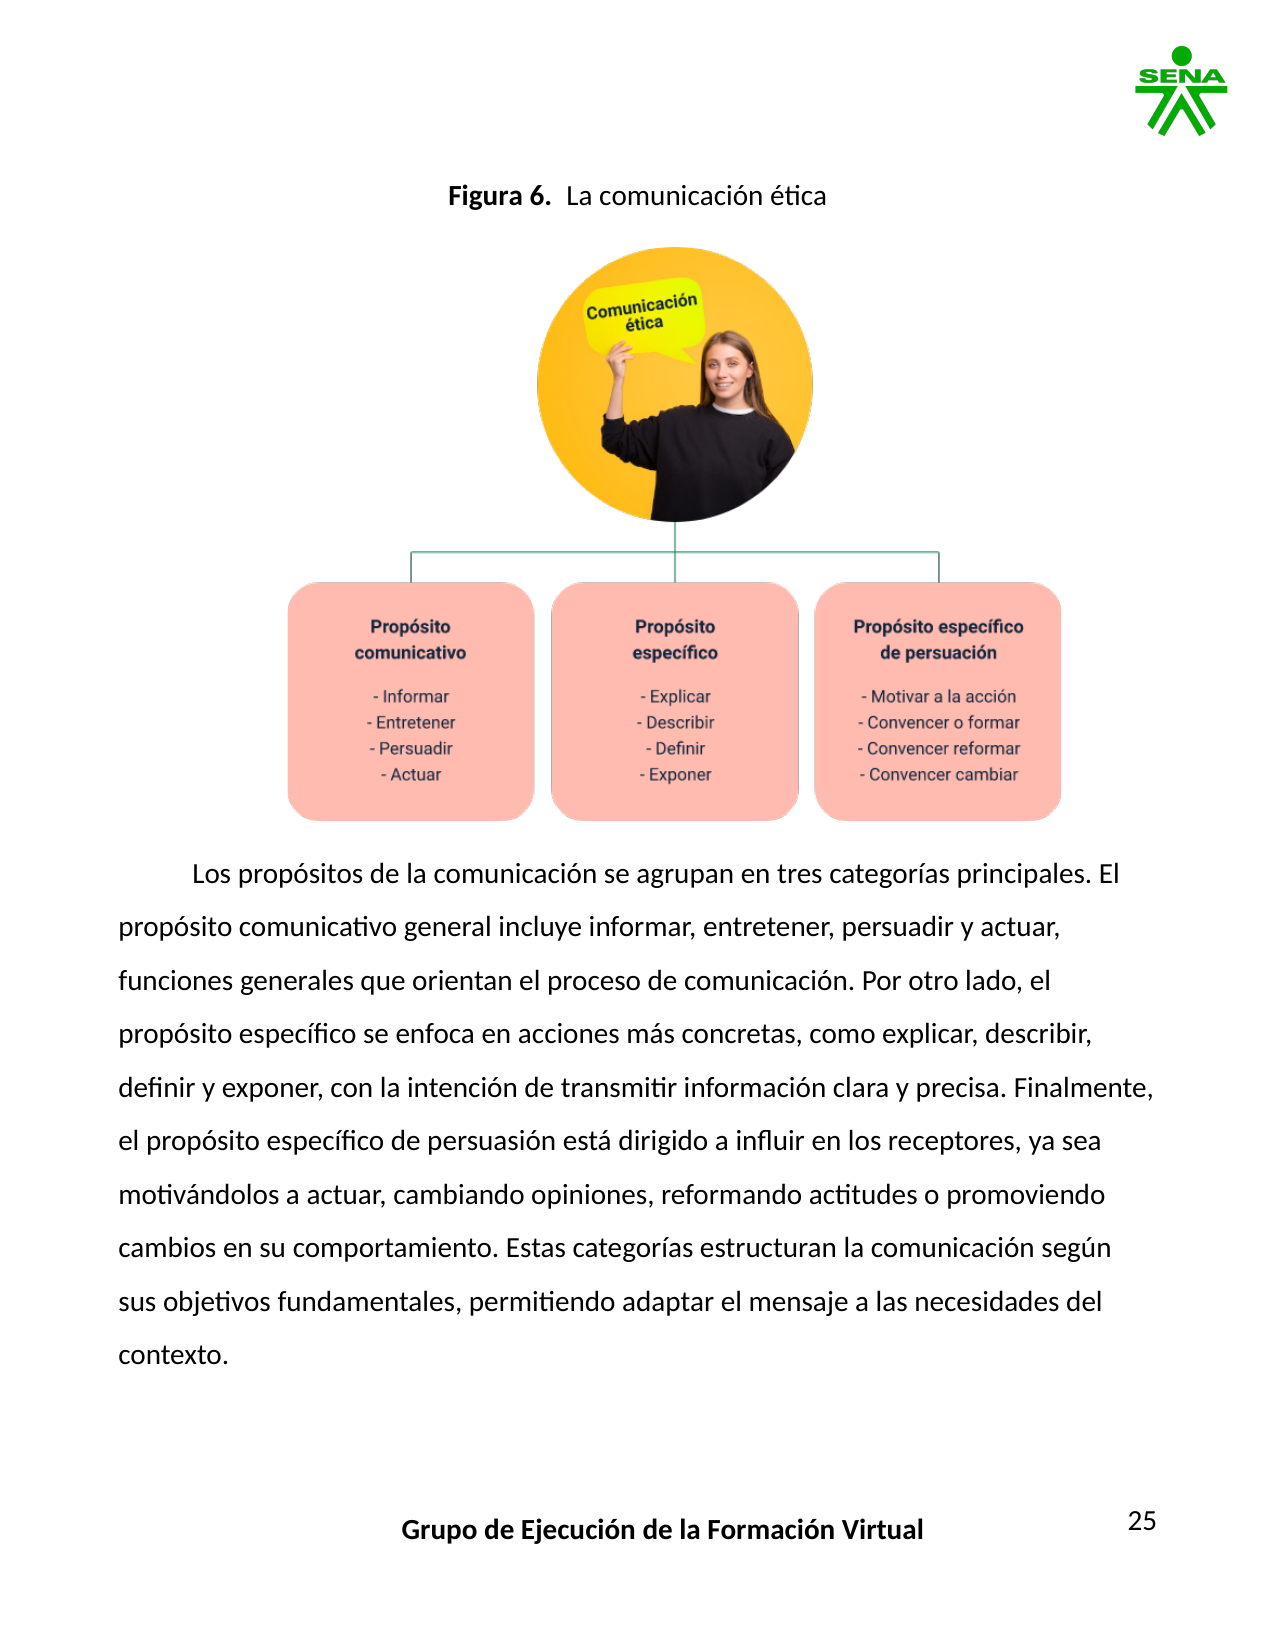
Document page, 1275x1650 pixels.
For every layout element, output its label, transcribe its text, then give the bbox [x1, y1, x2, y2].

picture [1135, 46, 1228, 136]
text Los propósitos de la comunicación se agrupan en tres categorías principales. El propósito comunicativo general incluye informar, entretener, persuadir y actuar, funciones generales que orientan el proceso de comunicación. Por otro lado, el propósito específico se enfoca en acciones más concretas, como explicar, describir, definir y exponer, con la intención de transmitir información clara y precisa. Finalmente, el propósito específico de persuasión está dirigido a influir en los receptores, ya sea motivándolos a actuar, cambiando opiniones, reformando actitudes o promoviendo cambios en su comportamiento. Estas categorías estructuran la comunicación según sus objetivos fundamentales, permitiendo adaptar el mensaje a las necesidades del contexto. [118, 855, 1157, 1372]
picture [287, 247, 1062, 821]
text La comunicación ética [118, 177, 1157, 213]
